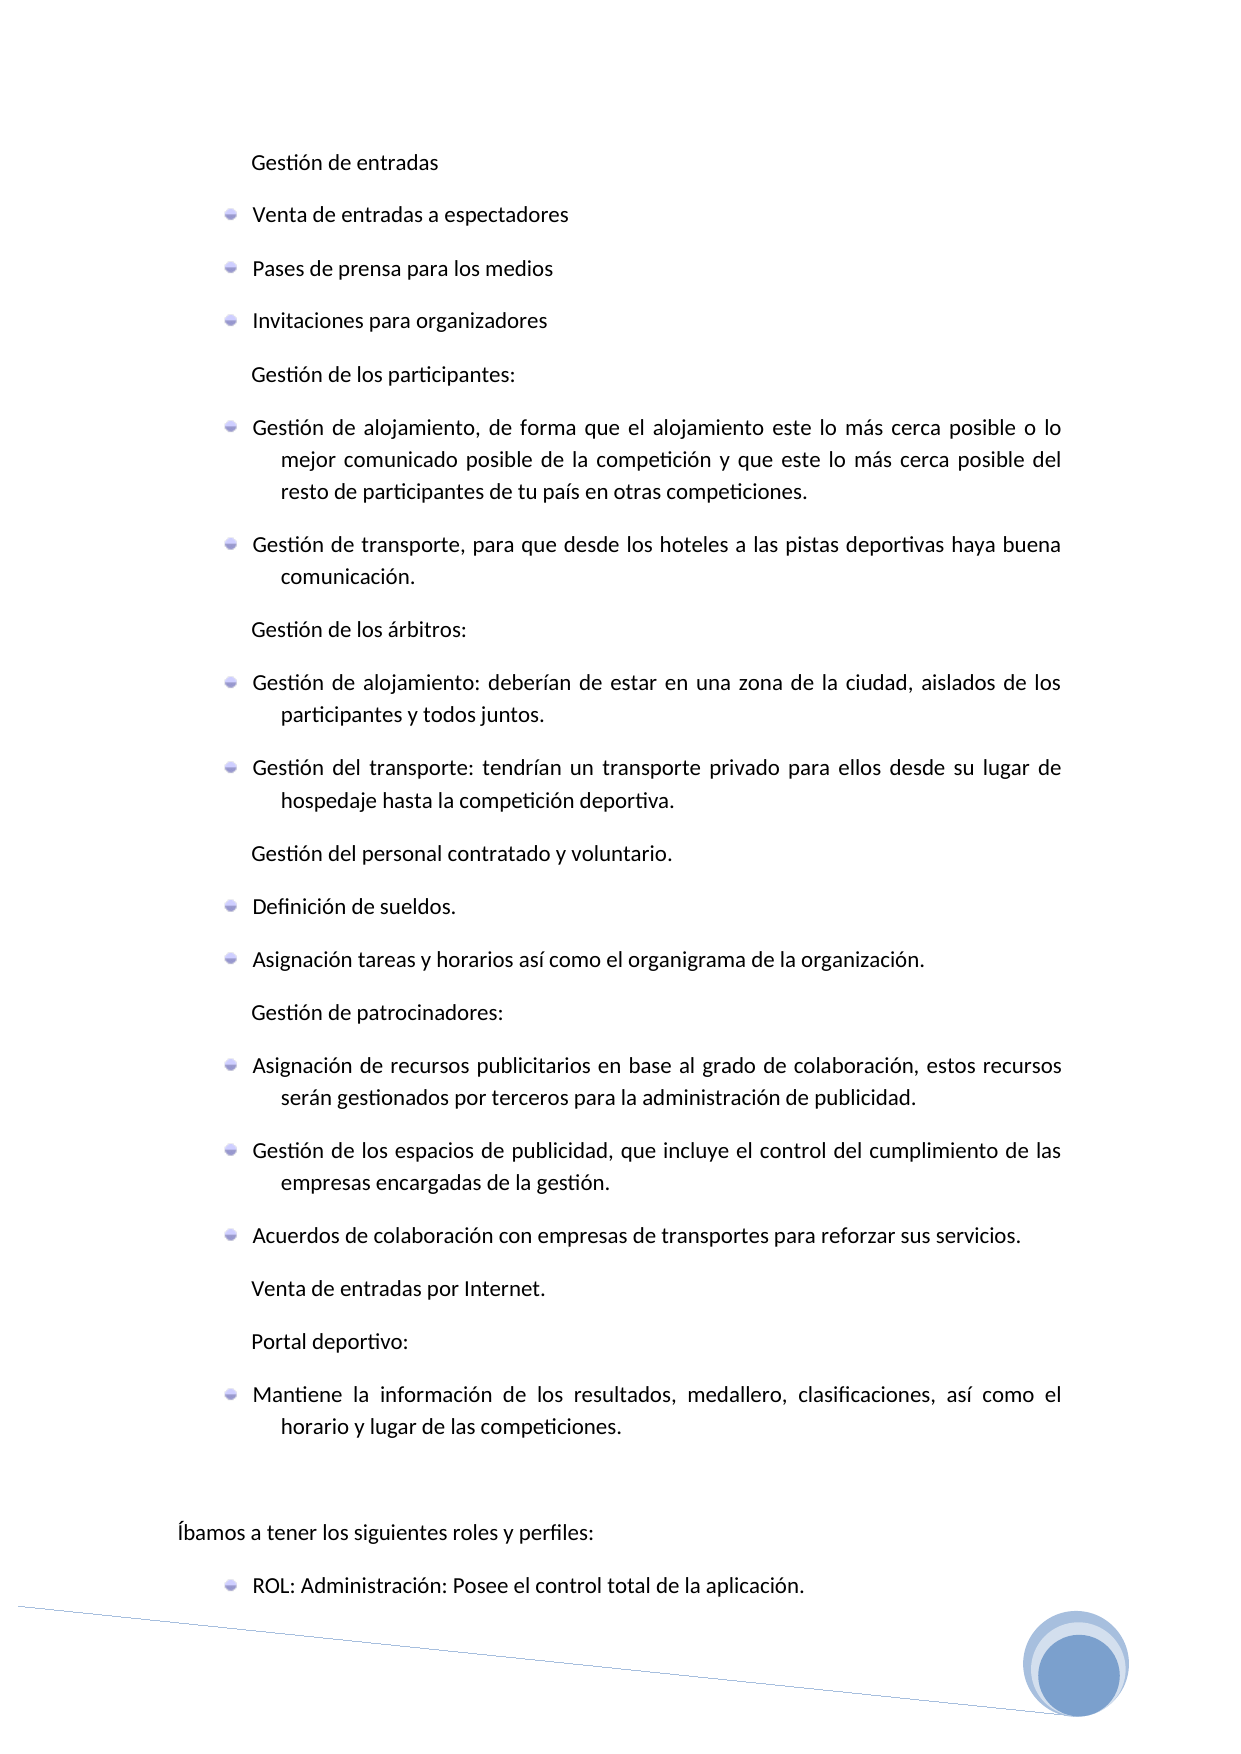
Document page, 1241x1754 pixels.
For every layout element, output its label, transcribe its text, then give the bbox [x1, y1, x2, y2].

list Gestión de alojamiento, de forma que el alojamiento este lo más cerca posible o lo mejor comunicado posible de la competición y que este lo más cerca posible del resto de participantes de tu país en otras competiciones. [222, 413, 1063, 505]
list Definición de sueldos. [222, 892, 1063, 920]
text Gestión de los árbitros: [177, 615, 1063, 643]
text Gestión de los participantes: [177, 360, 1063, 388]
picture [222, 1386, 240, 1403]
list Gestión del transporte: tendrían un transporte privado para ellos desde su lugar de hospedaje hasta la competición deportiva. [222, 753, 1063, 814]
picture [222, 1226, 240, 1244]
text Gestión de entradas [177, 148, 1063, 176]
text Gestión de patrocinadores: [177, 998, 1063, 1026]
picture [222, 1577, 240, 1594]
text Venta de entradas por Internet. [177, 1274, 1063, 1302]
list Asignación de recursos publicitarios en base al grado de colaboración, estos recursos serán gestionados por terceros para la administración de publicidad. [222, 1051, 1063, 1111]
list Mantiene la información de los resultados, medallero, clasificaciones, así como el horario y lugar de las competiciones. [222, 1380, 1063, 1441]
text Íbamos a tener los siguientes roles y perfiles: [177, 1518, 1063, 1547]
picture [222, 418, 240, 435]
list Invitaciones para organizadores [222, 307, 1063, 335]
list Acuerdos de colaboración con empresas de transportes para reforzar sus servicios. [222, 1221, 1063, 1249]
picture [222, 206, 240, 223]
picture [222, 897, 240, 915]
picture [222, 674, 240, 691]
picture [222, 1056, 240, 1074]
text Portal deportivo: [177, 1327, 1063, 1355]
list Gestión de transporte, para que desde los hoteles a las pistas deportivas haya buena comunicación. [222, 530, 1063, 590]
picture [222, 535, 240, 553]
picture [222, 1141, 240, 1159]
list Venta de entradas a espectadores [222, 201, 1063, 229]
picture [222, 950, 240, 967]
list ROL: Administración: Posee el control total de la aplicación. [222, 1572, 1063, 1599]
list Asignación tareas y horarios así como el organigrama de la organización. [222, 945, 1063, 973]
picture [222, 312, 240, 329]
list Pases de prensa para los medios [222, 254, 1063, 282]
text Gestión del personal contratado y voluntario. [177, 839, 1063, 867]
list Gestión de los espacios de publicidad, que incluye el control del cumplimiento de las empresas encargadas de la gestión. [222, 1136, 1063, 1196]
picture [222, 759, 240, 776]
picture [222, 259, 240, 276]
list Gestión de alojamiento: deberían de estar en una zona de la ciudad, aislados de los participantes y todos juntos. [222, 668, 1063, 728]
